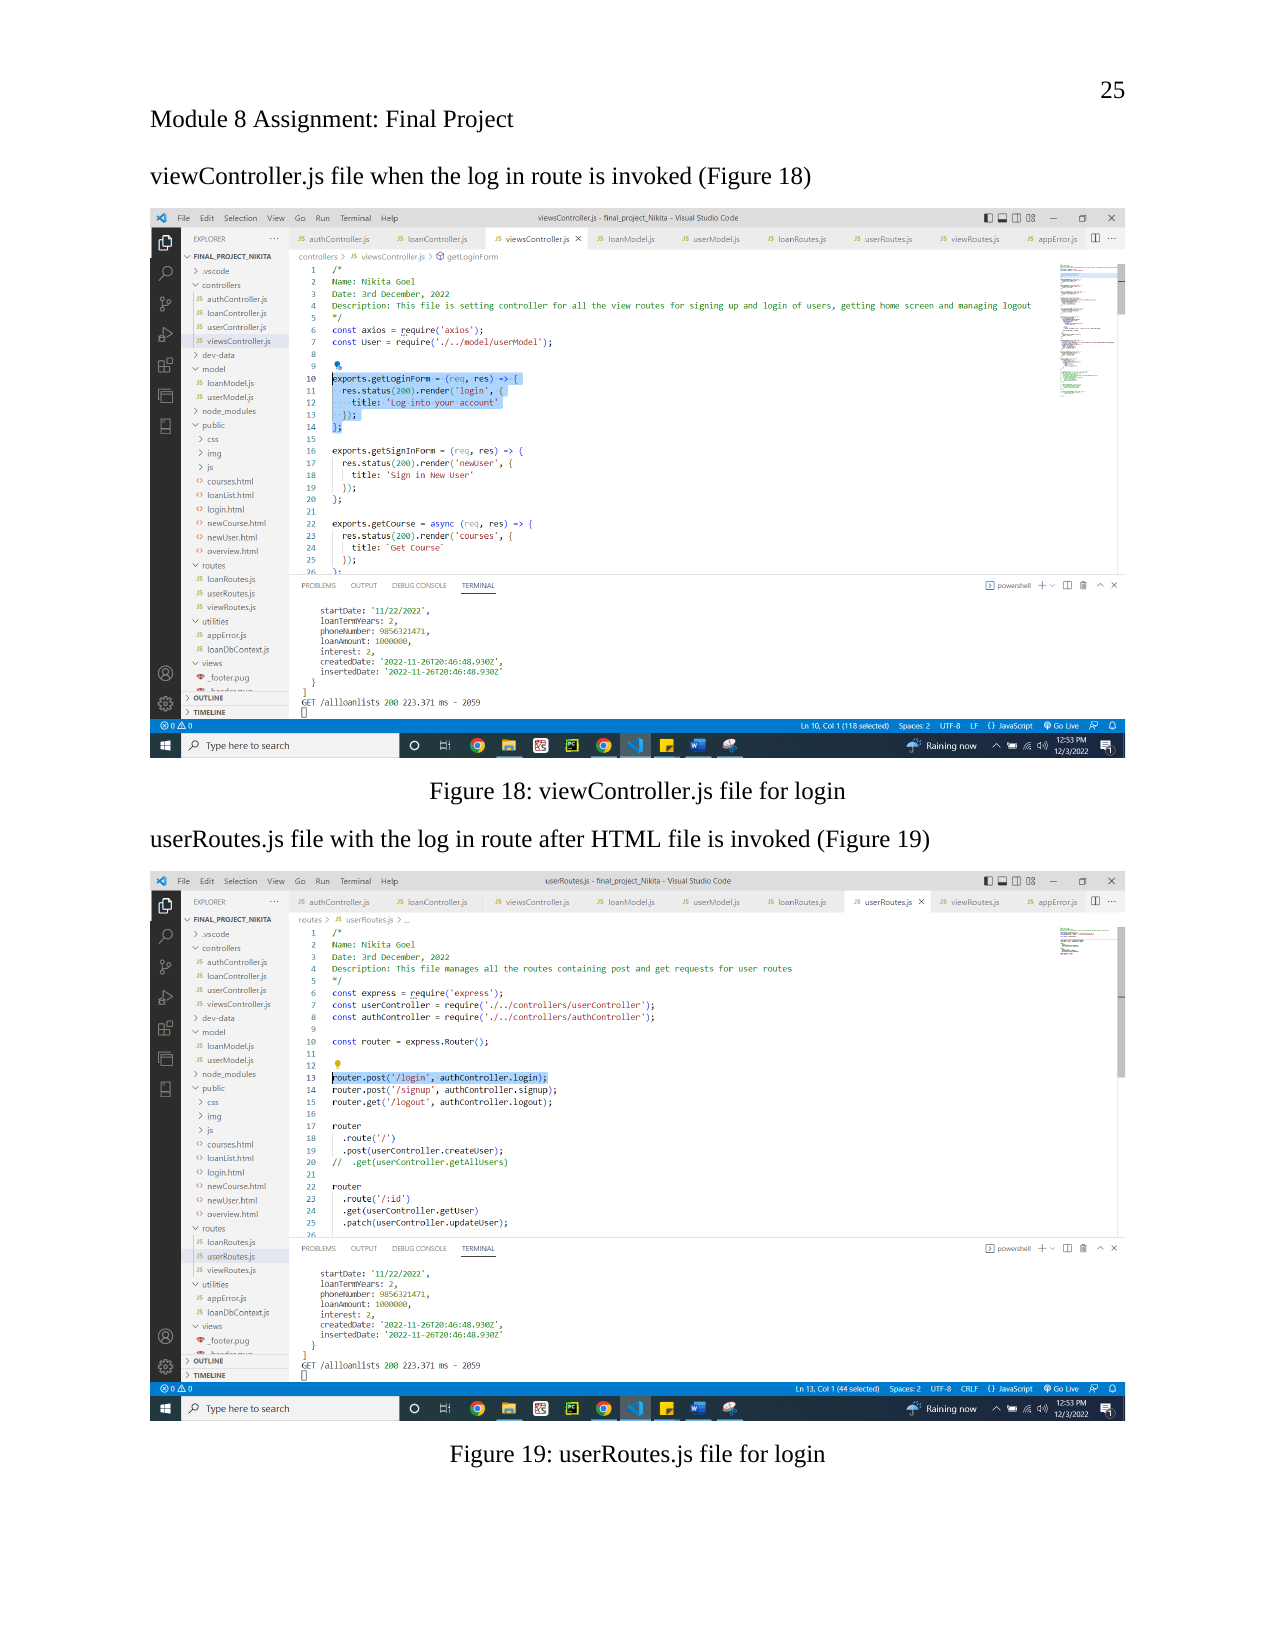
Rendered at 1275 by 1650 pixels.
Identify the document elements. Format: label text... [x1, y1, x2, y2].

picture [150, 208, 1125, 758]
text userRoutes.js file with the log in route after HTML file is invoked (Figure 19) [150, 824, 1125, 853]
text viewController.js file when the log in route is invoked (Figure 18) [150, 161, 1125, 190]
picture [150, 871, 1125, 1421]
text Figure 19: userRoutes.js file for login [150, 1439, 1125, 1468]
text Figure 18: viewController.js file for login [150, 776, 1125, 805]
